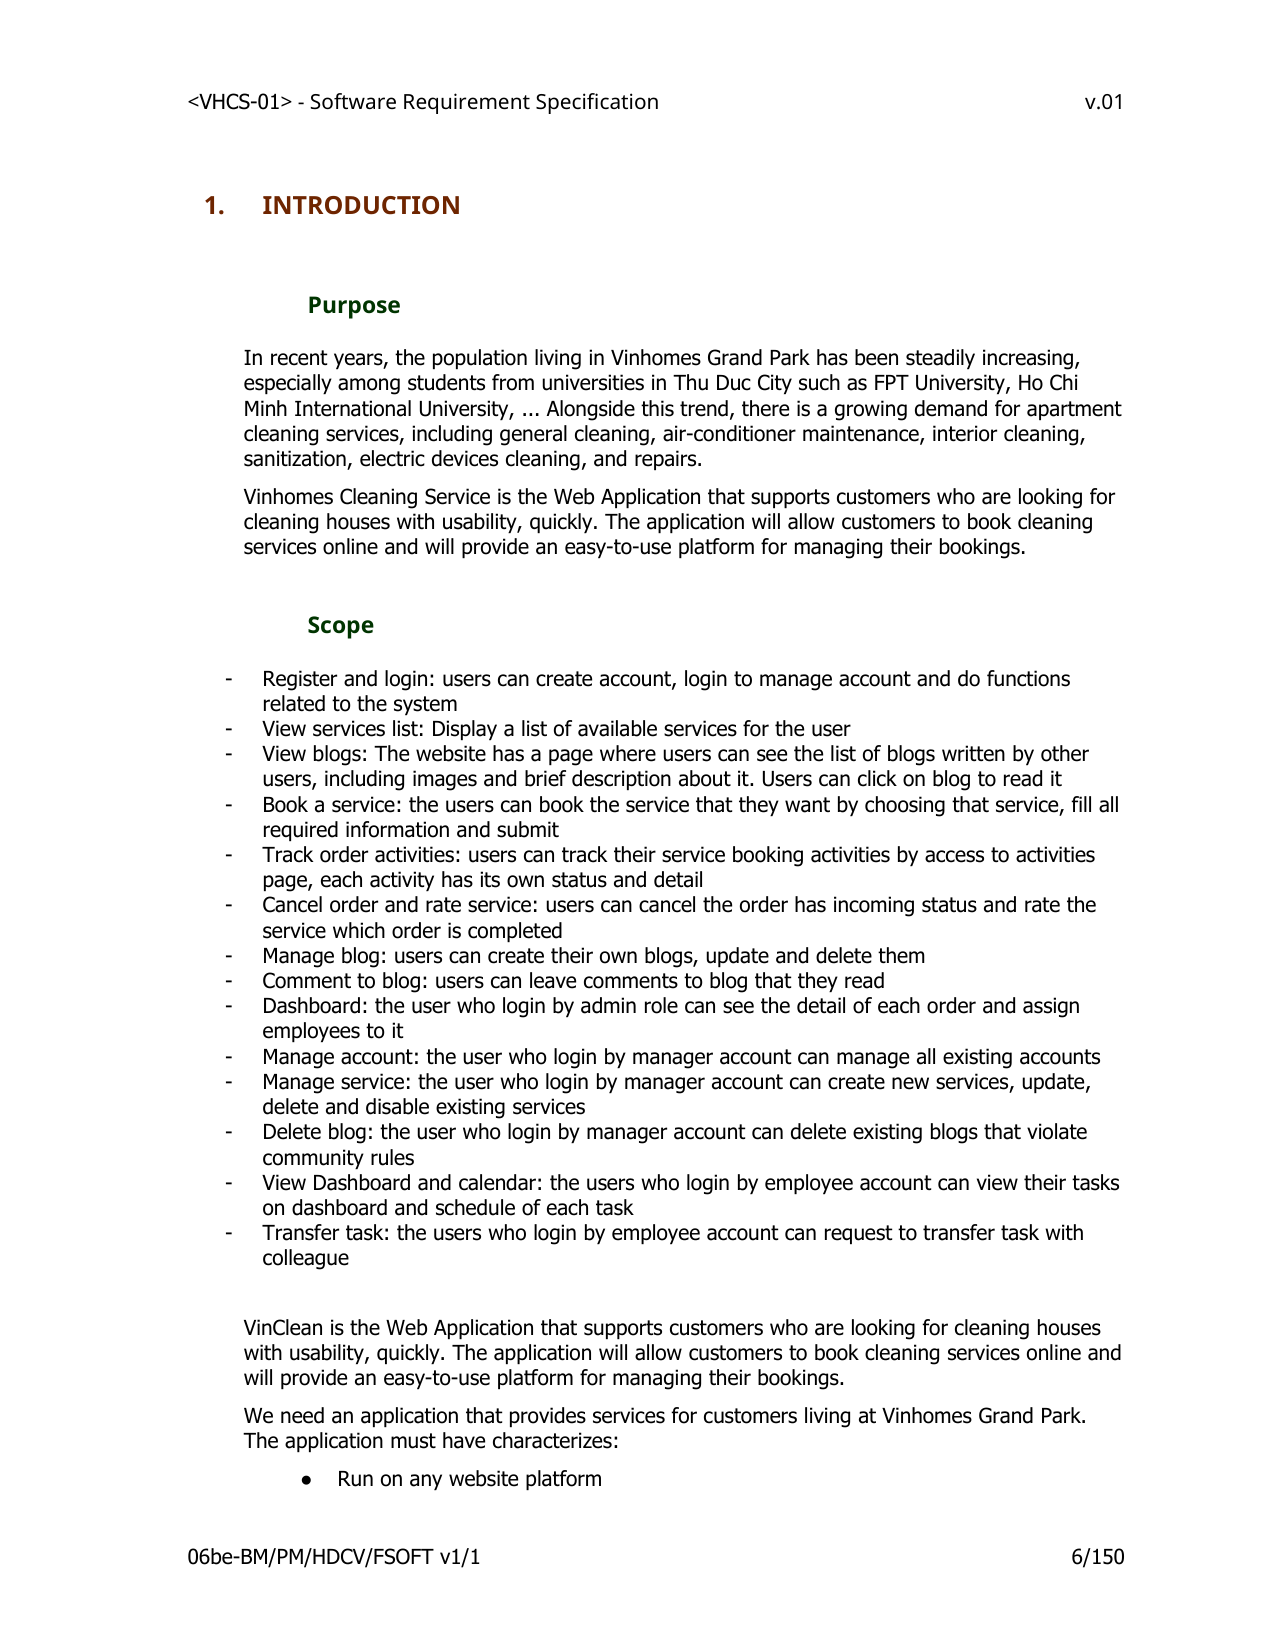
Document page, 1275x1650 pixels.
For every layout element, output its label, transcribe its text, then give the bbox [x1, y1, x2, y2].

list Book a service: the users can book the service that they want by choosing that service, fill all required information and submit [225, 791, 1125, 842]
list Track order activities: users can track their service booking activities by access to activities page, each activity has its own status and detail [225, 842, 1125, 892]
text We need an application that provides services for customers living at Vinhomes Grand Park. The application must have characterizes: [244, 1402, 1125, 1453]
text In recent years, the population living in Vinhomes Grand Park has been steadily increasing, especially among students from universities in Thu Duc City such as FPT University, Ho Chi Minh International University, ... Alongside this trend, there is a growing demand for apartment cleaning services, including general cleaning, air-conditioner maintenance, interior cleaning, sanitization, electric devices cleaning, and repairs. [244, 345, 1125, 471]
subtitle Purpose [247, 288, 1125, 320]
list Cancel order and rate service: users can cancel the order has incoming status and rate the service which order is completed [225, 892, 1125, 942]
subtitle INTRODUCTION [225, 187, 1125, 222]
list Delete blog: the user who login by manager account can delete existing blogs that violate community rules [225, 1119, 1125, 1169]
list Manage account: the user who login by manager account can manage all existing accounts [225, 1043, 1125, 1068]
list View blogs: The website has a page where users can see the list of blogs written by other users, including images and brief description about it. Users can click on blog to read it [225, 741, 1125, 791]
list Comment to blog: users can leave comments to blog that they read [225, 968, 1125, 993]
list Run on any website platform [300, 1465, 1125, 1490]
subtitle Scope [247, 609, 1125, 640]
list Dashboard: the user who login by admin role can see the detail of each order and assign employees to it [225, 993, 1125, 1043]
list View Dashboard and calendar: the users who login by employee account can view their tasks on dashboard and schedule of each task [225, 1169, 1125, 1220]
list Transfer task: the users who login by employee account can request to transfer task with colleague [225, 1220, 1125, 1270]
list Manage service: the user who login by manager account can create new services, update, delete and disable existing services [225, 1068, 1125, 1119]
list Manage blog: users can create their own blogs, update and delete them [225, 942, 1125, 968]
text VinClean is the Web Application that supports customers who are looking for cleaning houses with usability, quickly. The application will allow customers to book cleaning services online and will provide an easy-to-use platform for managing their bookings. [244, 1314, 1125, 1390]
list Register and login: users can create account, login to manage account and do functions related to the system [225, 665, 1125, 716]
list View services list: Display a list of available services for the user [225, 716, 1125, 741]
text Vinhomes Cleaning Service is the Web Application that supports customers who are looking for cleaning houses with usability, quickly. The application will allow customers to book cleaning services online and will provide an easy-to-use platform for managing their bookings. [244, 483, 1125, 559]
